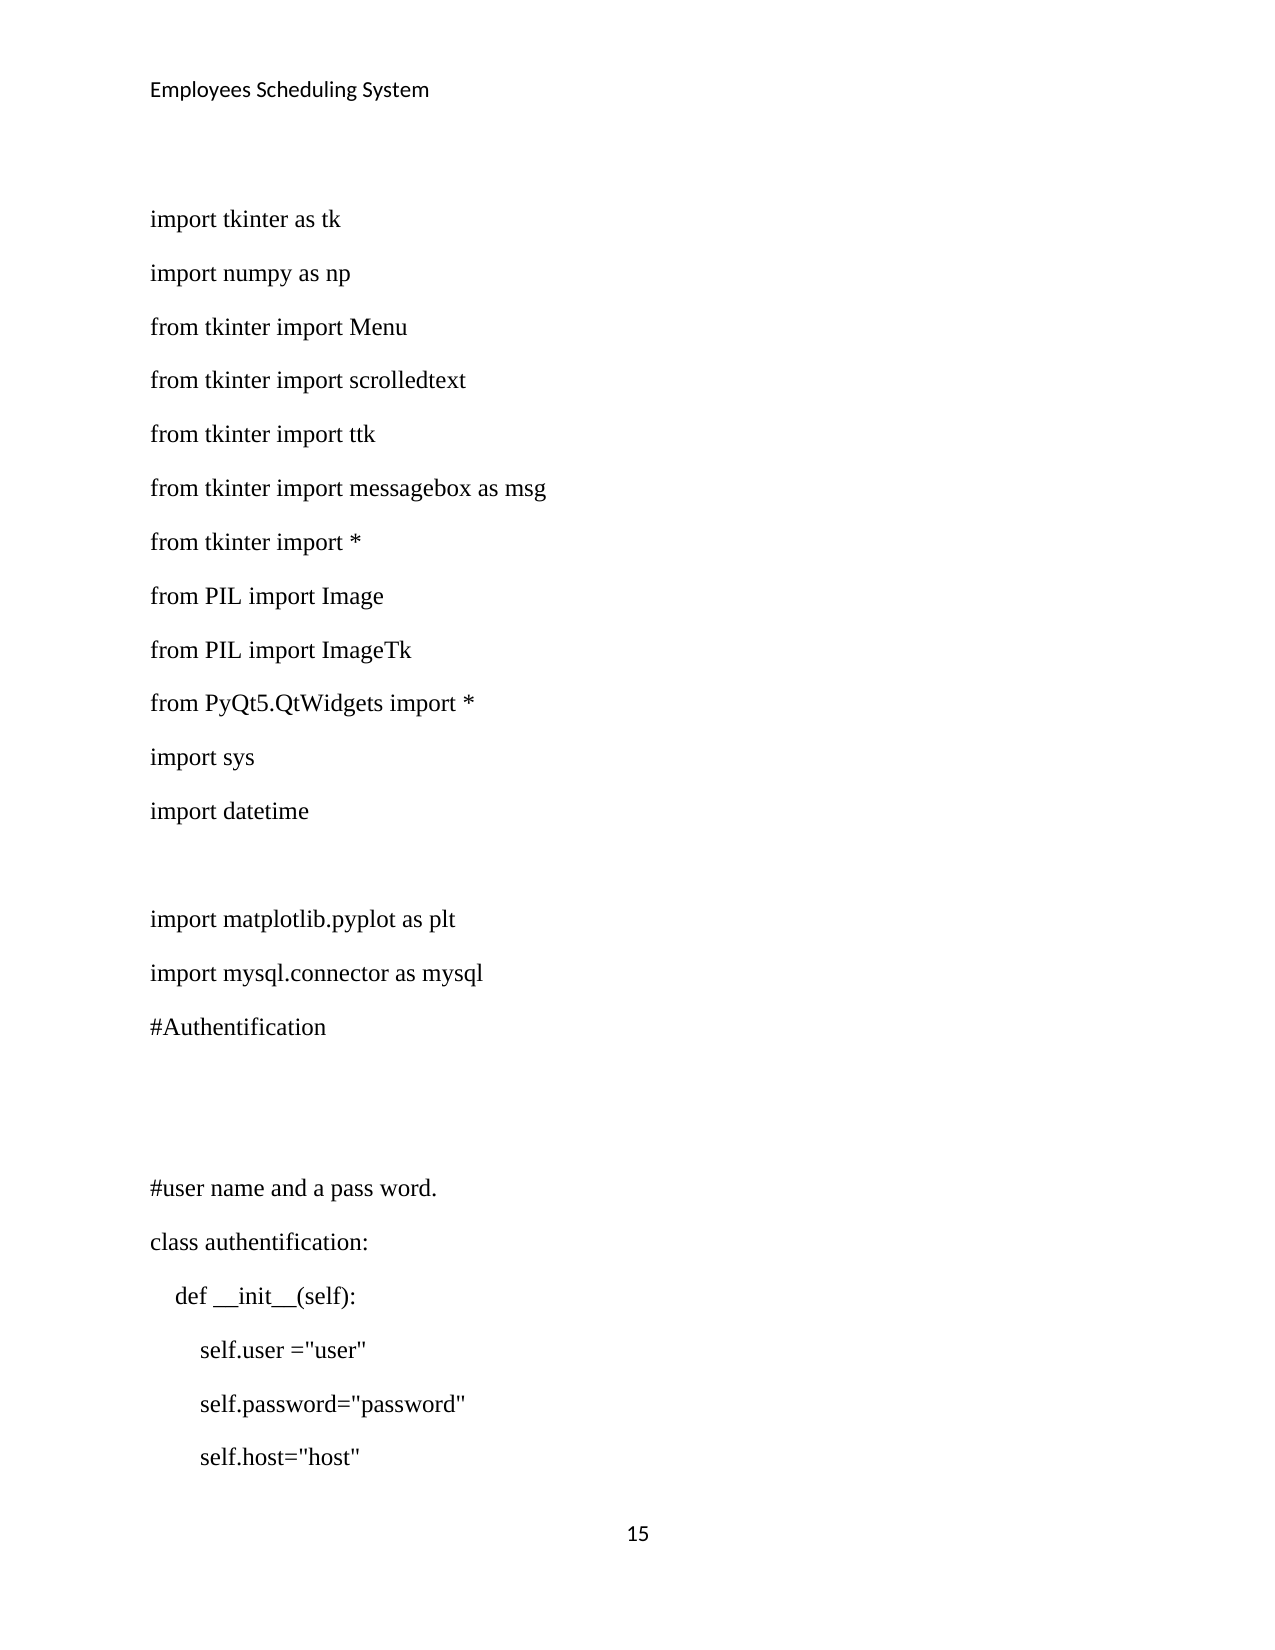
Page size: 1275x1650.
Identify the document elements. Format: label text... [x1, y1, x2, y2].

text #Authentification [150, 1012, 1125, 1040]
text self.host="host" [150, 1442, 1125, 1471]
text from tkinter import ttk [150, 419, 1125, 448]
text from tkinter import Menu [150, 312, 1125, 340]
text from PIL import Image [150, 581, 1125, 609]
text from PyQt5.QtWidgets import * [150, 688, 1125, 717]
text from tkinter import * [150, 527, 1125, 556]
text import numpy as np [150, 258, 1125, 286]
text import matplotlib.pyplot as plt [150, 904, 1125, 933]
text def __init__(self): [150, 1281, 1125, 1310]
text from PIL import ImageTk [150, 635, 1125, 663]
text from tkinter import scrolledtext [150, 365, 1125, 394]
text from tkinter import messagebox as msg [150, 473, 1125, 502]
text import tkinter as tk [150, 204, 1125, 233]
text self.password="password" [150, 1389, 1125, 1417]
text import mysql.connector as mysql [150, 958, 1125, 987]
text #user name and a pass word. [150, 1173, 1125, 1202]
text import datetime [150, 796, 1125, 825]
text class authentification: [150, 1227, 1125, 1256]
text self.user ="user" [150, 1335, 1125, 1363]
text import sys [150, 742, 1125, 771]
